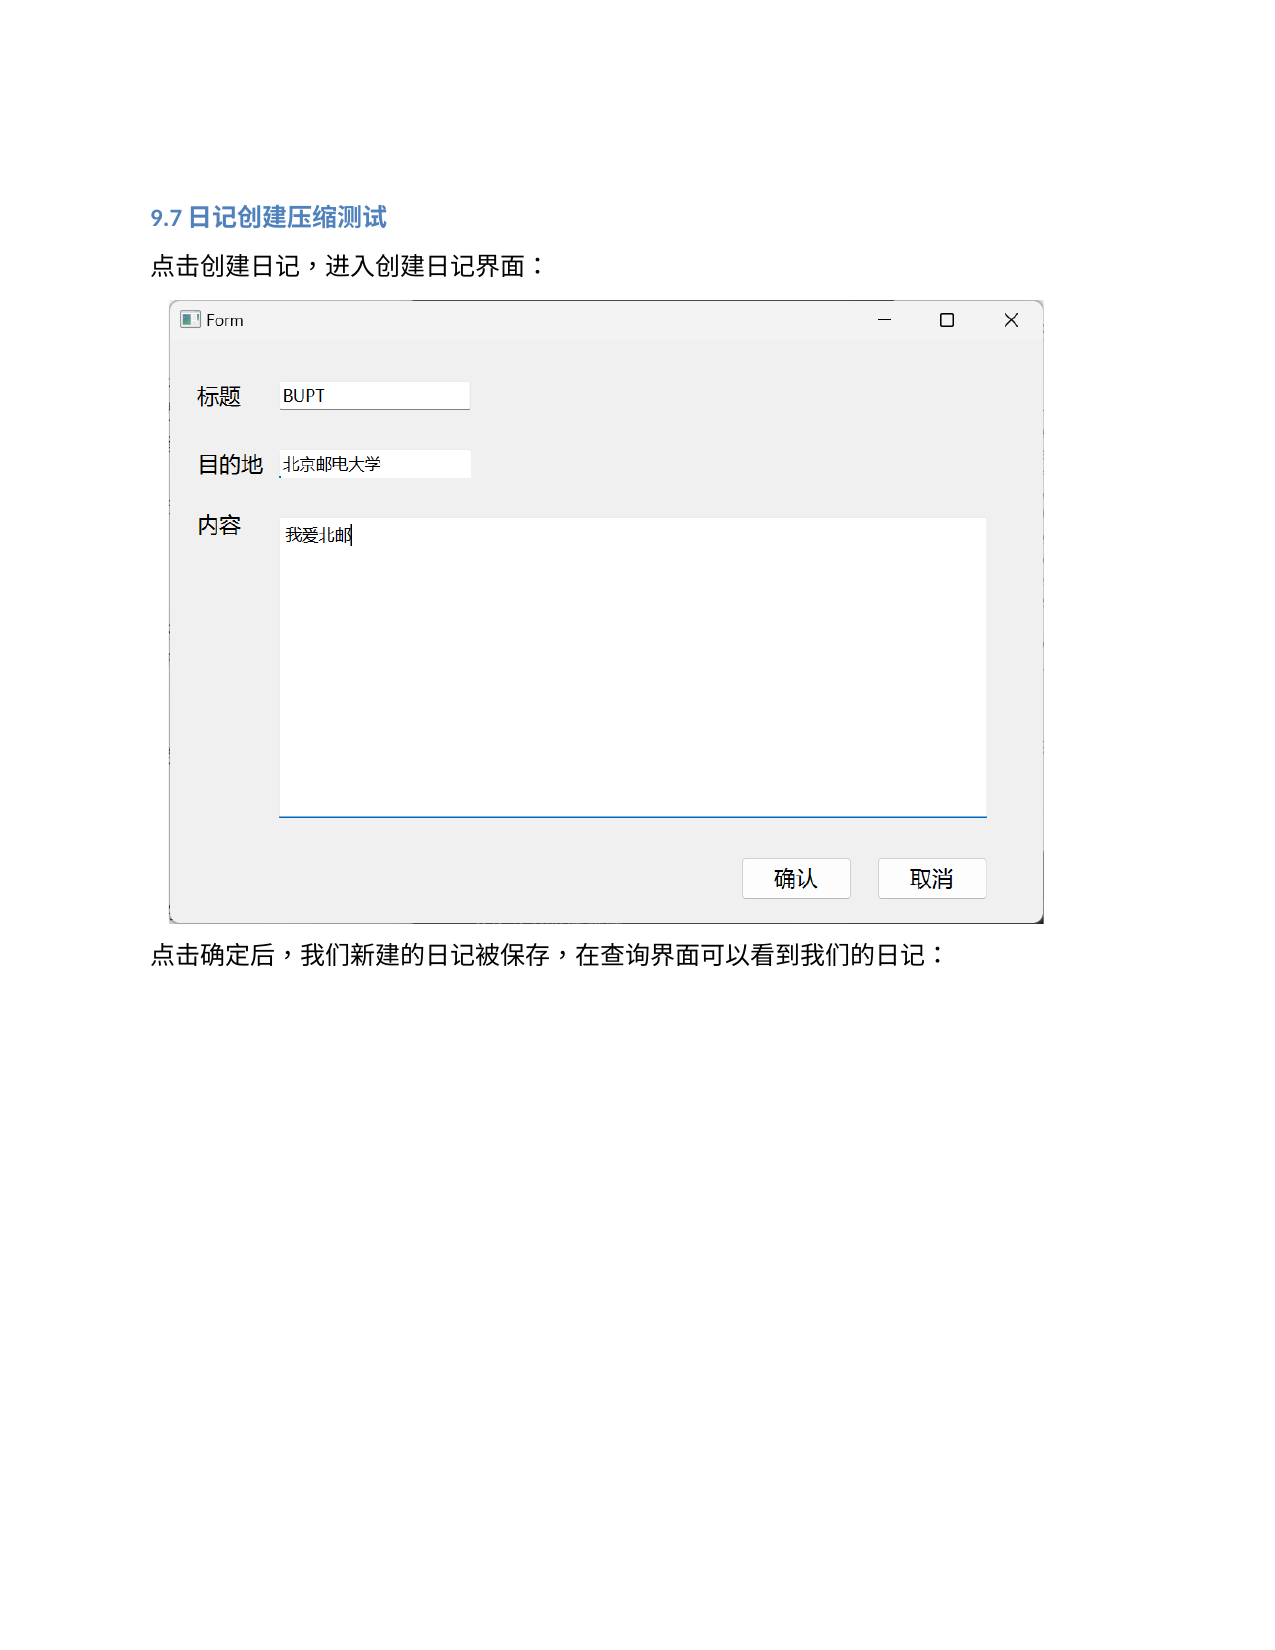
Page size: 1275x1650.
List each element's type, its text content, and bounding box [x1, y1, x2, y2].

text 点击确定后，我们新建的日记被保存，在查询界面可以看到我们的日记： [150, 942, 1125, 971]
text 点击创建日记，进入创建日记界面： [150, 252, 1125, 281]
subtitle 9.7 日记创建压缩测试 [150, 199, 1125, 234]
picture [168, 300, 1044, 924]
